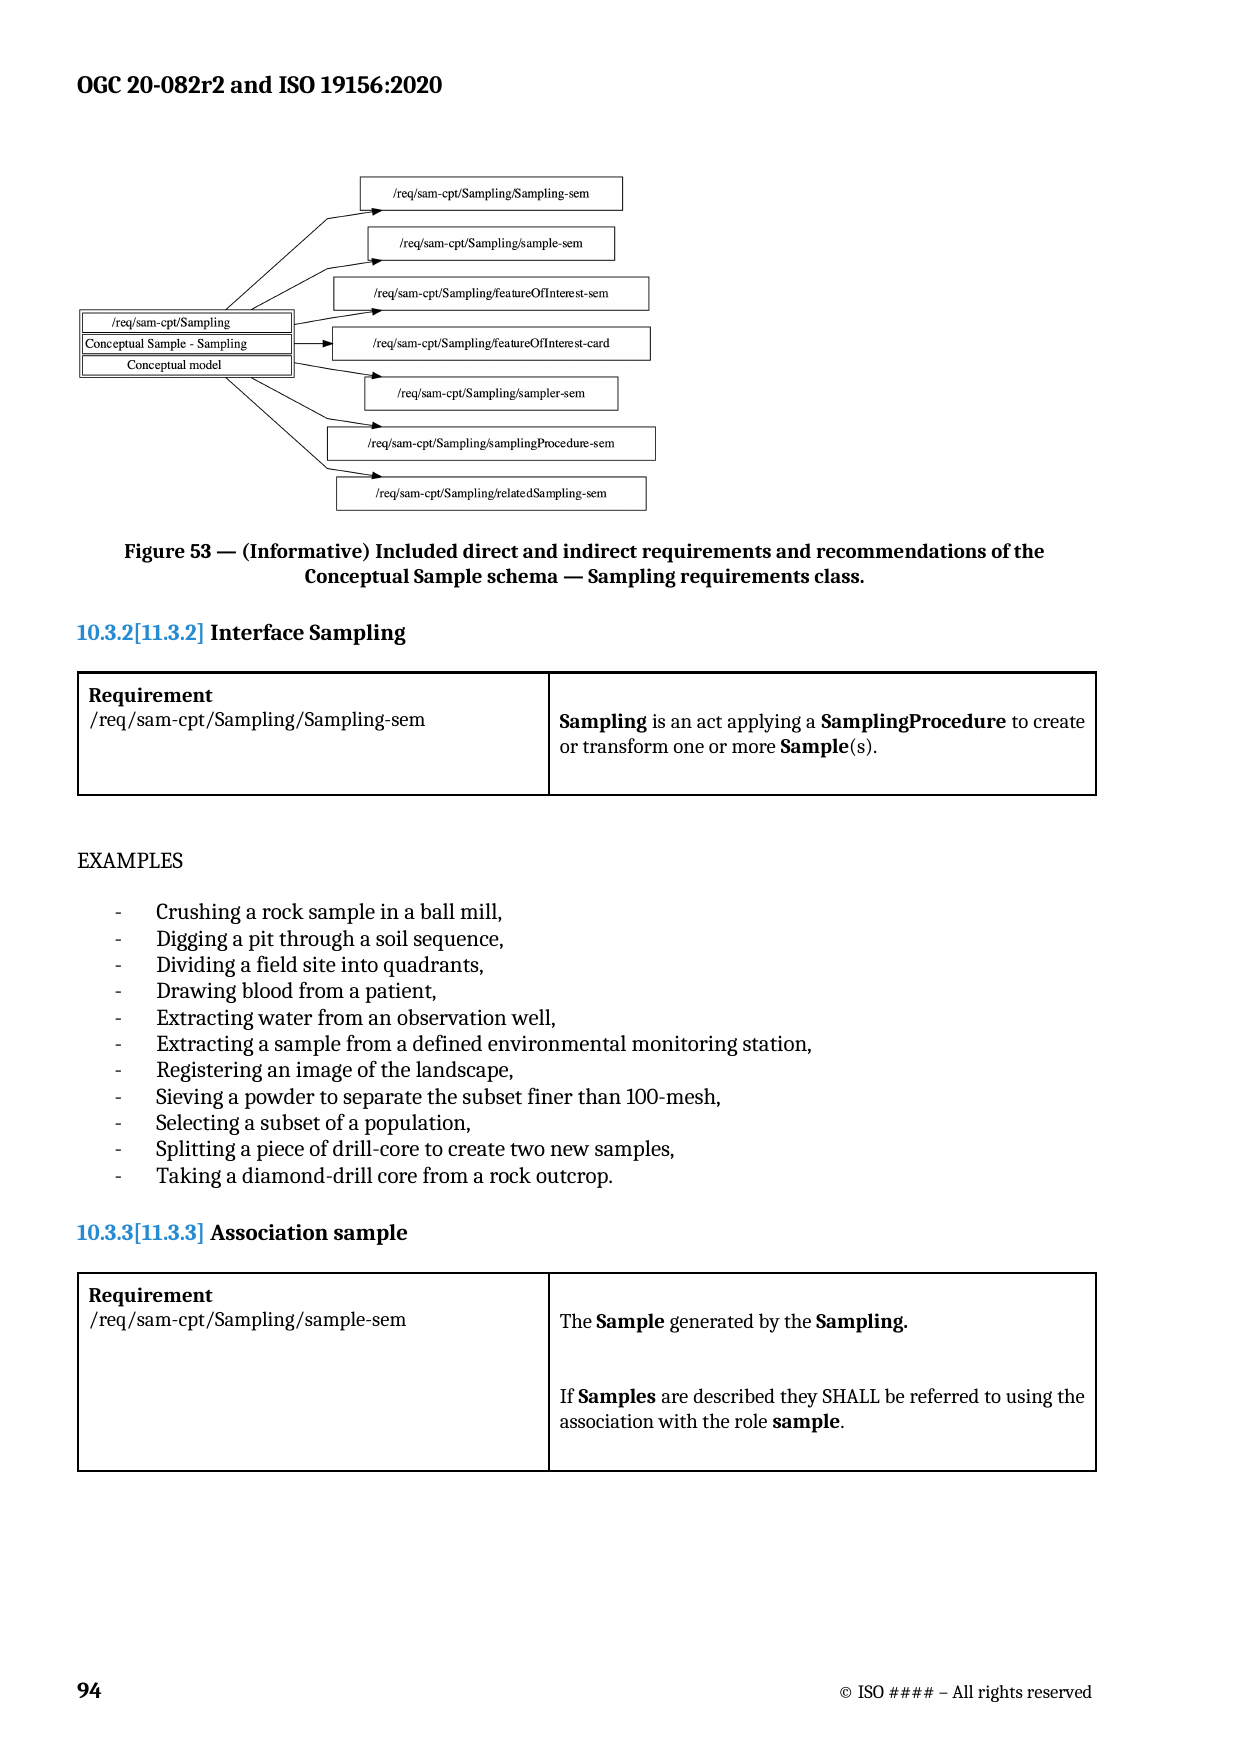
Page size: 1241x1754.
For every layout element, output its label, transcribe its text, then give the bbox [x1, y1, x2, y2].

list Selecting a subset of a population, [114, 1110, 1092, 1136]
list Registering an image of the landscape, [114, 1057, 1092, 1083]
list Extracting a sample from a defined environmental monitoring station, [114, 1031, 1092, 1057]
table_header Requirement /req/sam-cpt/Sampling/Sampling-sem [79, 674, 548, 794]
list Taking a diamond-drill core from a rock outcrop. [114, 1163, 1092, 1189]
table_header Requirement /req/sam-cpt/Sampling/sample-sem [79, 1274, 548, 1469]
list Splitting a piece of drill-core to create two new samples, [114, 1136, 1092, 1163]
picture [76, 173, 659, 514]
list Sieving a powder to separate the subset finer than 100-mesh, [114, 1083, 1092, 1110]
list Dividing a field site into quadrants, [114, 952, 1092, 978]
list Drawing blood from a patient, [114, 978, 1092, 1004]
list Digging a pit through a soil sequence, [114, 925, 1092, 952]
subtitle Association sample [77, 1220, 1092, 1247]
subtitle Interface Sampling [77, 620, 1092, 646]
text EXAMPLES [77, 848, 1092, 874]
table_header The Sample generated by the Sampling. If Samples are described they SHALL be referred to using the association with the role sample. [550, 1274, 1095, 1469]
list Crushing a rock sample in a ball mill, [114, 899, 1092, 925]
text Figure — (Informative) Included direct and indirect requirements and recommendations of the Conceptual Sample schema — Sampling requirements class. [77, 539, 1092, 589]
table_header Sampling is an act applying a SamplingProcedure to create or transform one or more Sample(s). [550, 674, 1095, 794]
list Extracting water from an observation well, [114, 1004, 1092, 1031]
